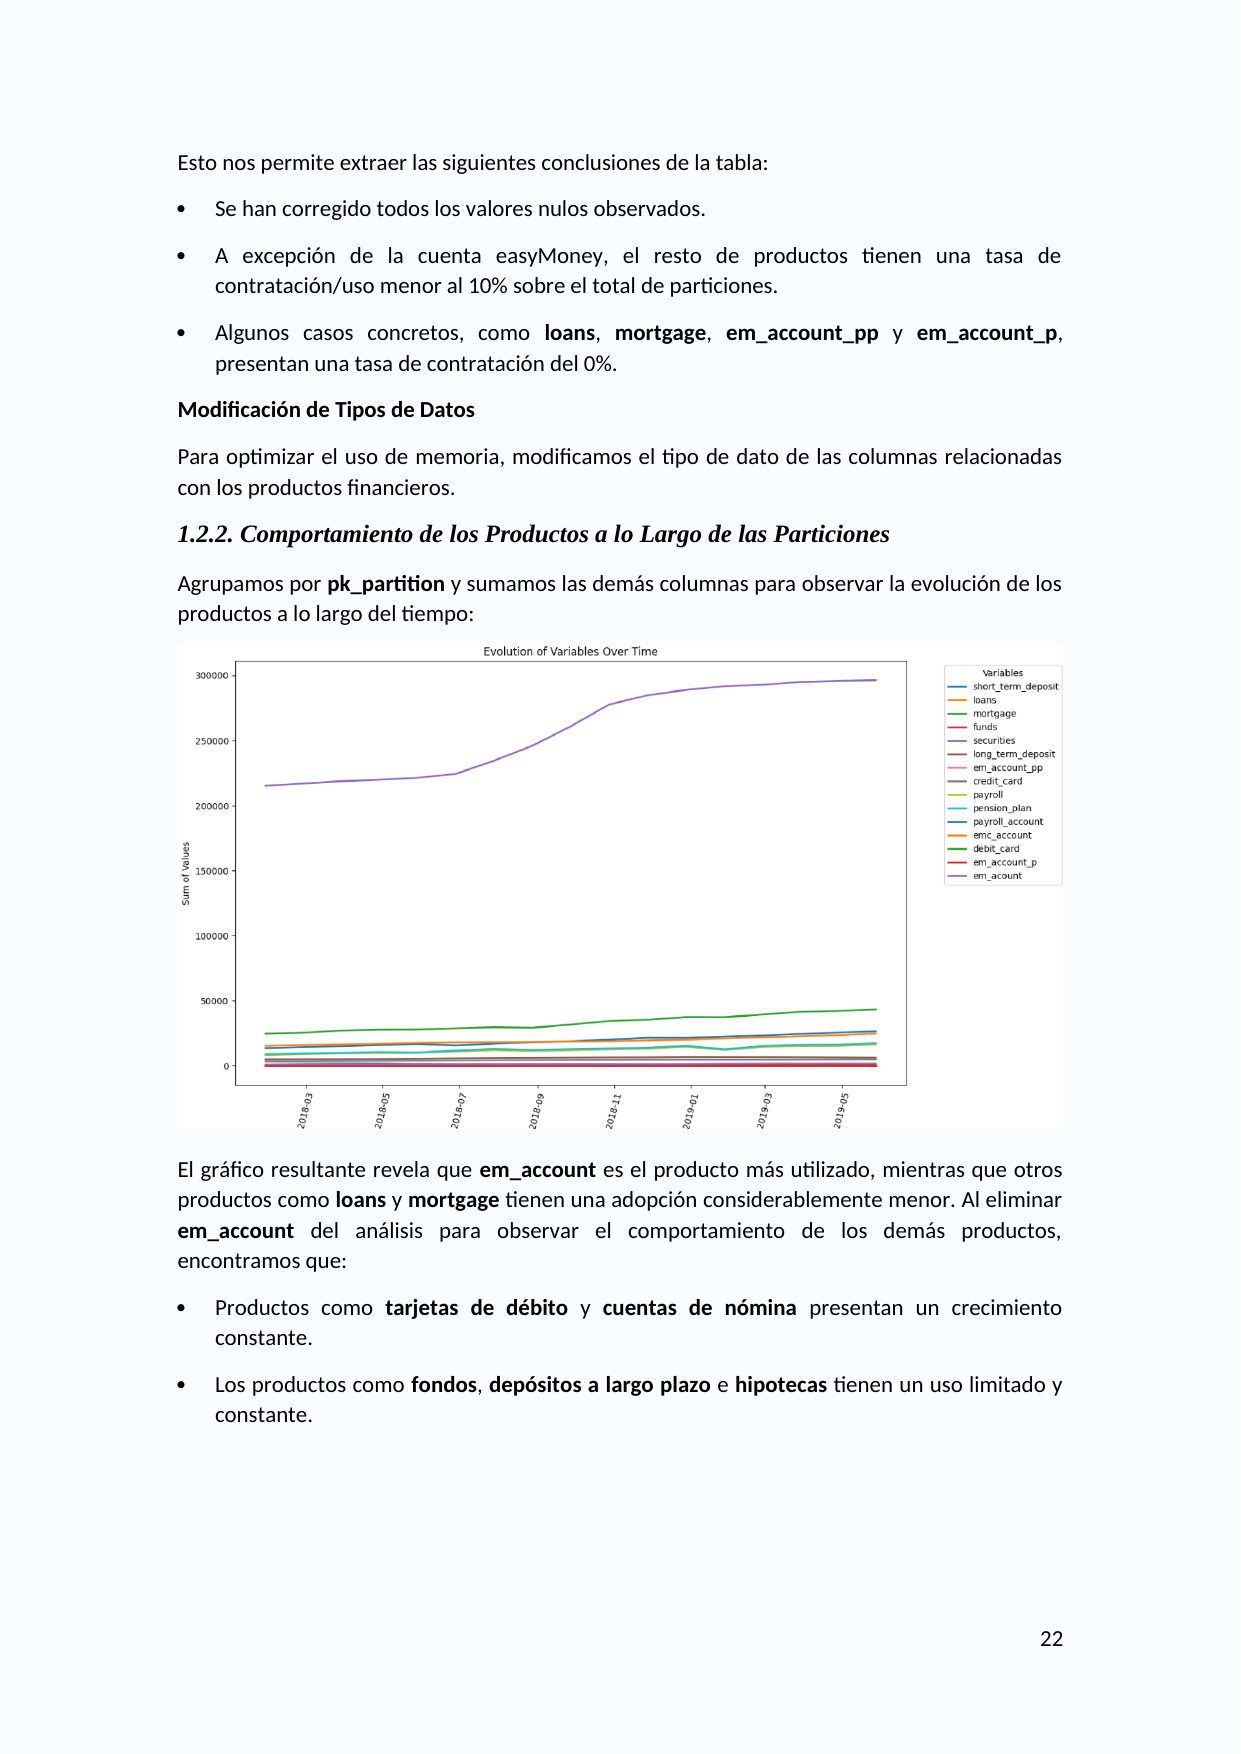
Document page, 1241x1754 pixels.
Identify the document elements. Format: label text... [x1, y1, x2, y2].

list Productos como tarjetas de débito y cuentas de nómina presentan un crecimiento constante. [177, 1293, 1063, 1351]
list Los productos como fondos, depósitos a largo plazo e hipotecas tienen un uso limitado y constante. [177, 1370, 1063, 1428]
subtitle 1.2.2. Comportamiento de los Productos a lo Largo de las Particiones [177, 519, 1063, 548]
text Modificación de Tipos de Datos [177, 396, 1063, 423]
text Para optimizar el uso de memoria, modificamos el tipo de dato de las columnas relacionadas con los productos financieros. [177, 442, 1063, 501]
list A excepción de la cuenta easyMoney, el resto de productos tienen una tasa de contratación/uso menor al 10% sobre el total de particiones. [177, 241, 1063, 299]
picture [177, 646, 1063, 1129]
list Se han corregido todos los valores nulos observados. [177, 194, 1063, 222]
list Algunos casos concretos, como loans, mortgage, em_account_pp y em_account_p, presentan una tasa de contratación del 0%. [177, 318, 1063, 377]
text Esto nos permite extraer las siguientes conclusiones de la tabla: [177, 148, 1063, 176]
text El gráfico resultante revela que em_account es el producto más utilizado, mientras que otros productos como loans y mortgage tienen una adopción considerablemente menor. Al eliminar em_account del análisis para observar el comportamiento de los demás productos, encontramos que: [177, 1155, 1063, 1274]
text Agrupamos por pk_partition y sumamos las demás columnas para observar la evolución de los productos a lo largo del tiempo: [177, 569, 1063, 627]
